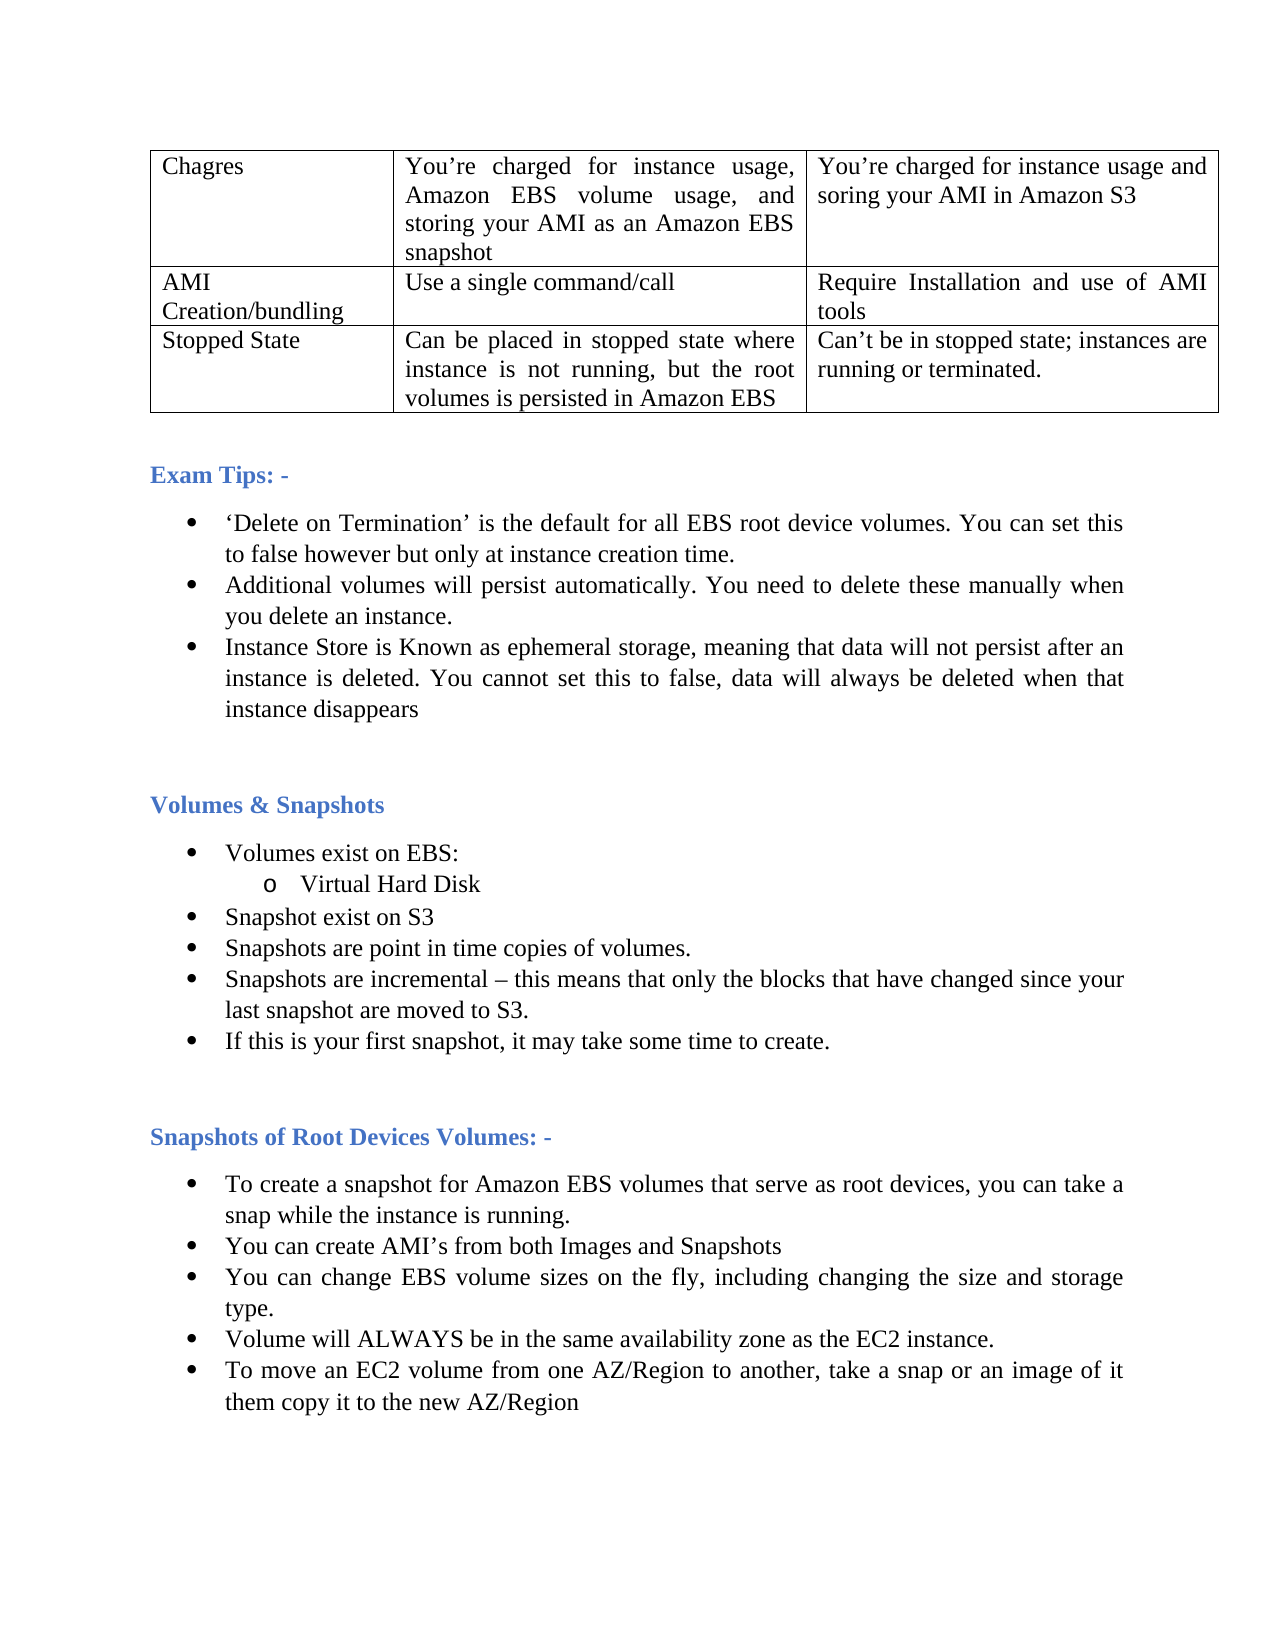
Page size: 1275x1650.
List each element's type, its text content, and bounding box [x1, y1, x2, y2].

list Volumes exist on EBS: [187, 838, 1125, 866]
table_cell Require Installation and use of AMI tools [807, 267, 1218, 324]
list Snapshots are incremental – this means that only the blocks that have changed since your last snapshot are moved to S3. [187, 964, 1125, 1024]
list Virtual Hard Disk [262, 869, 1125, 899]
list Volume will ALWAYS be in the same availability zone as the EC2 instance. [187, 1324, 1125, 1353]
table_cell Chagres [151, 151, 393, 266]
list To create a snapshot for Amazon EBS volumes that serve as root devices, you can take a snap while the instance is running. [187, 1169, 1125, 1229]
list You can create AMI’s from both Images and Snapshots [187, 1231, 1125, 1260]
table_cell Can be placed in stopped state where instance is not running, but the root volumes is persisted in Amazon EBS [394, 326, 806, 412]
table_cell Can’t be in stopped state; instances are running or terminated. [807, 326, 1218, 412]
table_cell You’re charged for instance usage and soring your AMI in Amazon S3 [807, 151, 1218, 266]
list Snapshot exist on S3 [187, 902, 1125, 931]
list ‘Delete on Termination’ is the default for all EBS root device volumes. You can set this to false however but only at instance creation time. [187, 508, 1125, 568]
list Instance Store is Known as ephemeral storage, meaning that data will not persist after an instance is deleted. You cannot set this to false, data will always be deleted when that instance disappears [187, 632, 1125, 723]
list If this is your first snapshot, it may take some time to create. [187, 1026, 1125, 1055]
table_cell AMI Creation/bundling [151, 267, 393, 324]
text Snapshots of Root Devices Volumes: - [150, 1122, 1125, 1150]
text Volumes & Snapshots [150, 790, 1125, 819]
table_cell You’re charged for instance usage, Amazon EBS volume usage, and storing your AMI as an Amazon EBS snapshot [394, 151, 806, 266]
list You can change EBS volume sizes on the fly, including changing the size and storage type. [187, 1262, 1125, 1322]
list To move an EC2 volume from one AZ/Region to another, take a snap or an image of it them copy it to the new AZ/Region [187, 1356, 1125, 1415]
table_cell Stopped State [151, 326, 393, 412]
list Snapshots are point in time copies of volumes. [187, 933, 1125, 962]
text Exam Tips: - [150, 461, 1125, 489]
list Additional volumes will persist automatically. You need to delete these manually when you delete an instance. [187, 570, 1125, 630]
table_cell Use a single command/call [394, 267, 806, 324]
